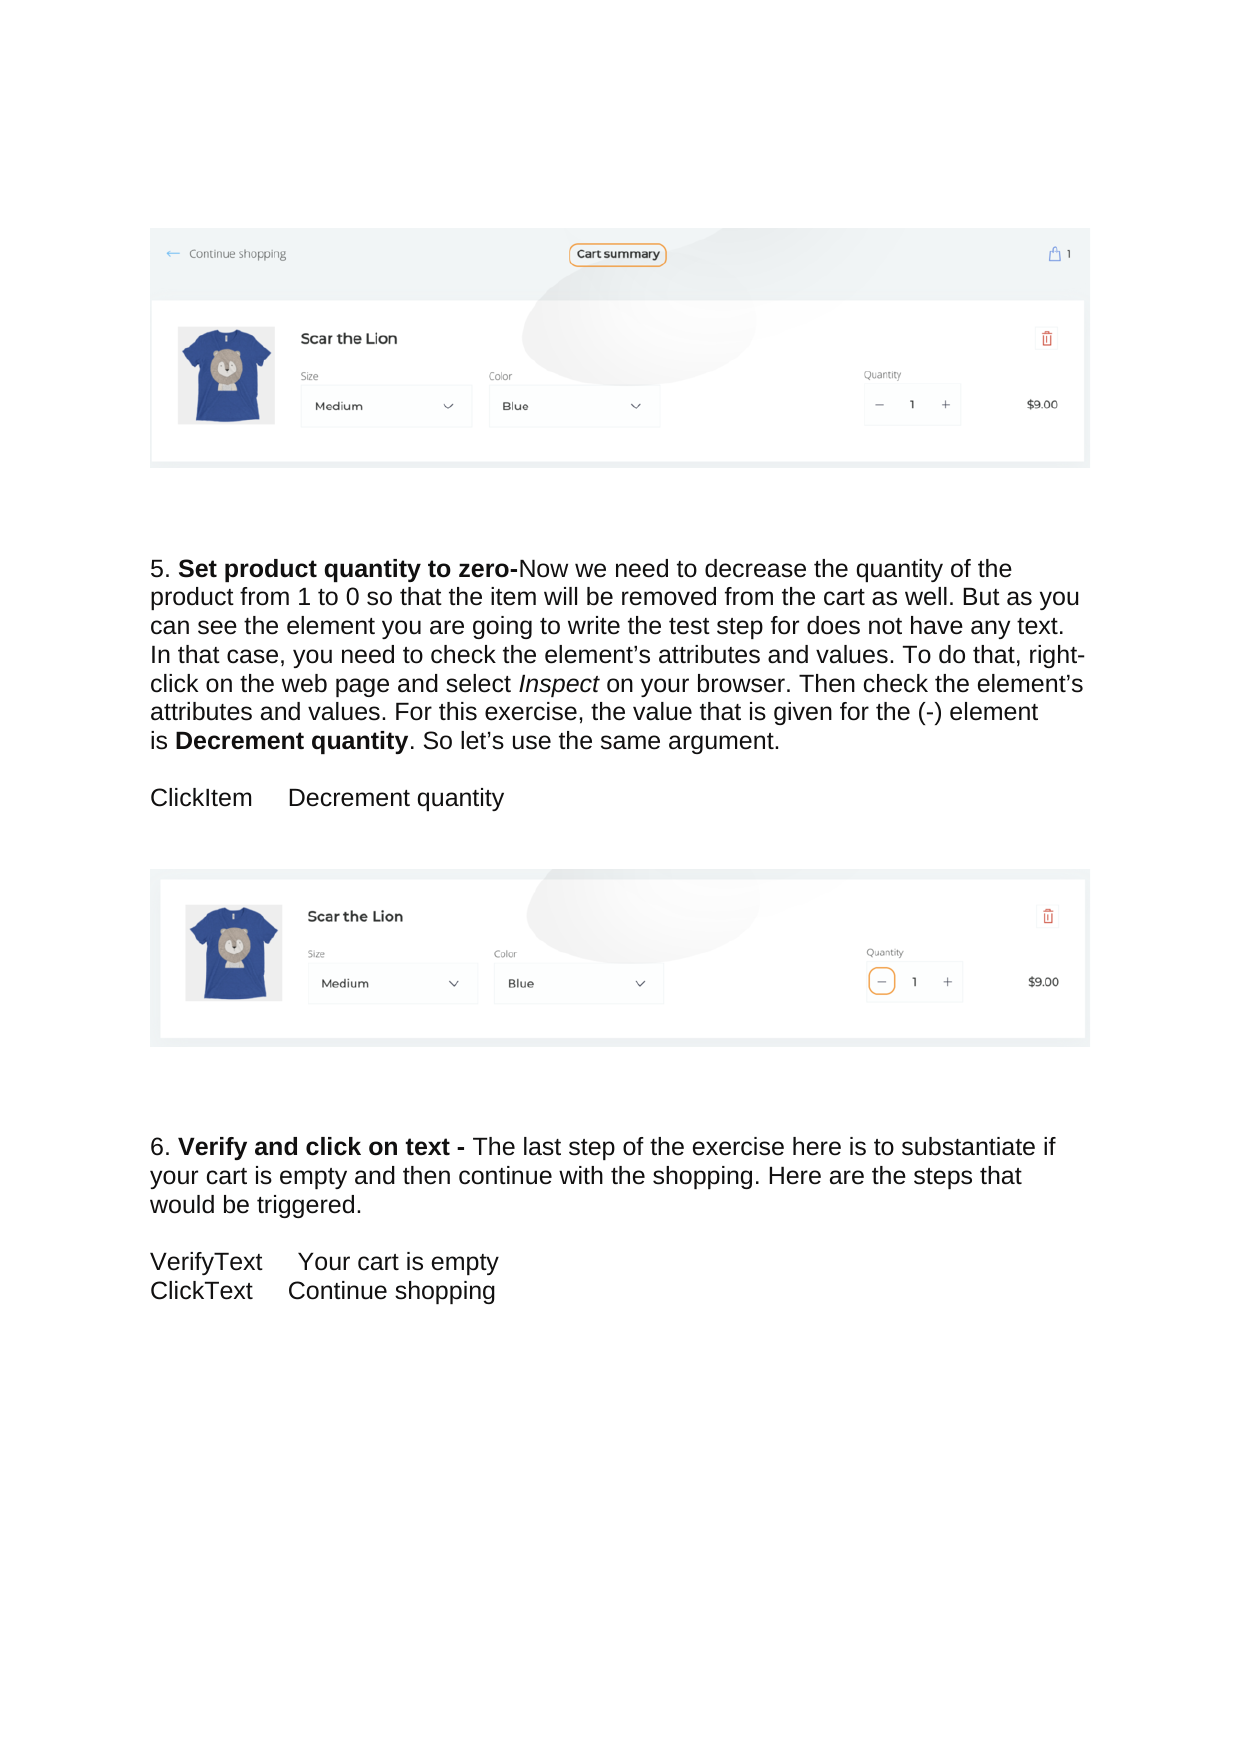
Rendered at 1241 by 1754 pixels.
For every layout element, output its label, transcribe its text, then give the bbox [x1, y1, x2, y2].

text 5. Set product quantity to zero-Now we need to decrease the quantity of the product from 1 to 0 so that the item will be removed from the cart as well. But as you can see the element you are going to write the test step for does not have any text. In that case, you need to check the element’s attributes and values. To do that, right-click on the web page and select Inspect on your browser. Then check the element’s attributes and values. For this exercise, the value that is given for the (-) element is Decrement quantity. So let’s use the same argument. [150, 553, 1090, 755]
text 6. Verify and click on text - The last step of the exercise here is to substantiate if your cart is empty and then continue with the shopping. Here are the steps that would be triggered. [150, 1132, 1090, 1218]
picture [150, 869, 1091, 1047]
text ClickText Continue shopping [150, 1276, 1090, 1304]
picture [150, 228, 1091, 468]
text VerifyText Your cart is empty [150, 1247, 1090, 1276]
text ClickItem Decrement quantity [150, 783, 1090, 812]
